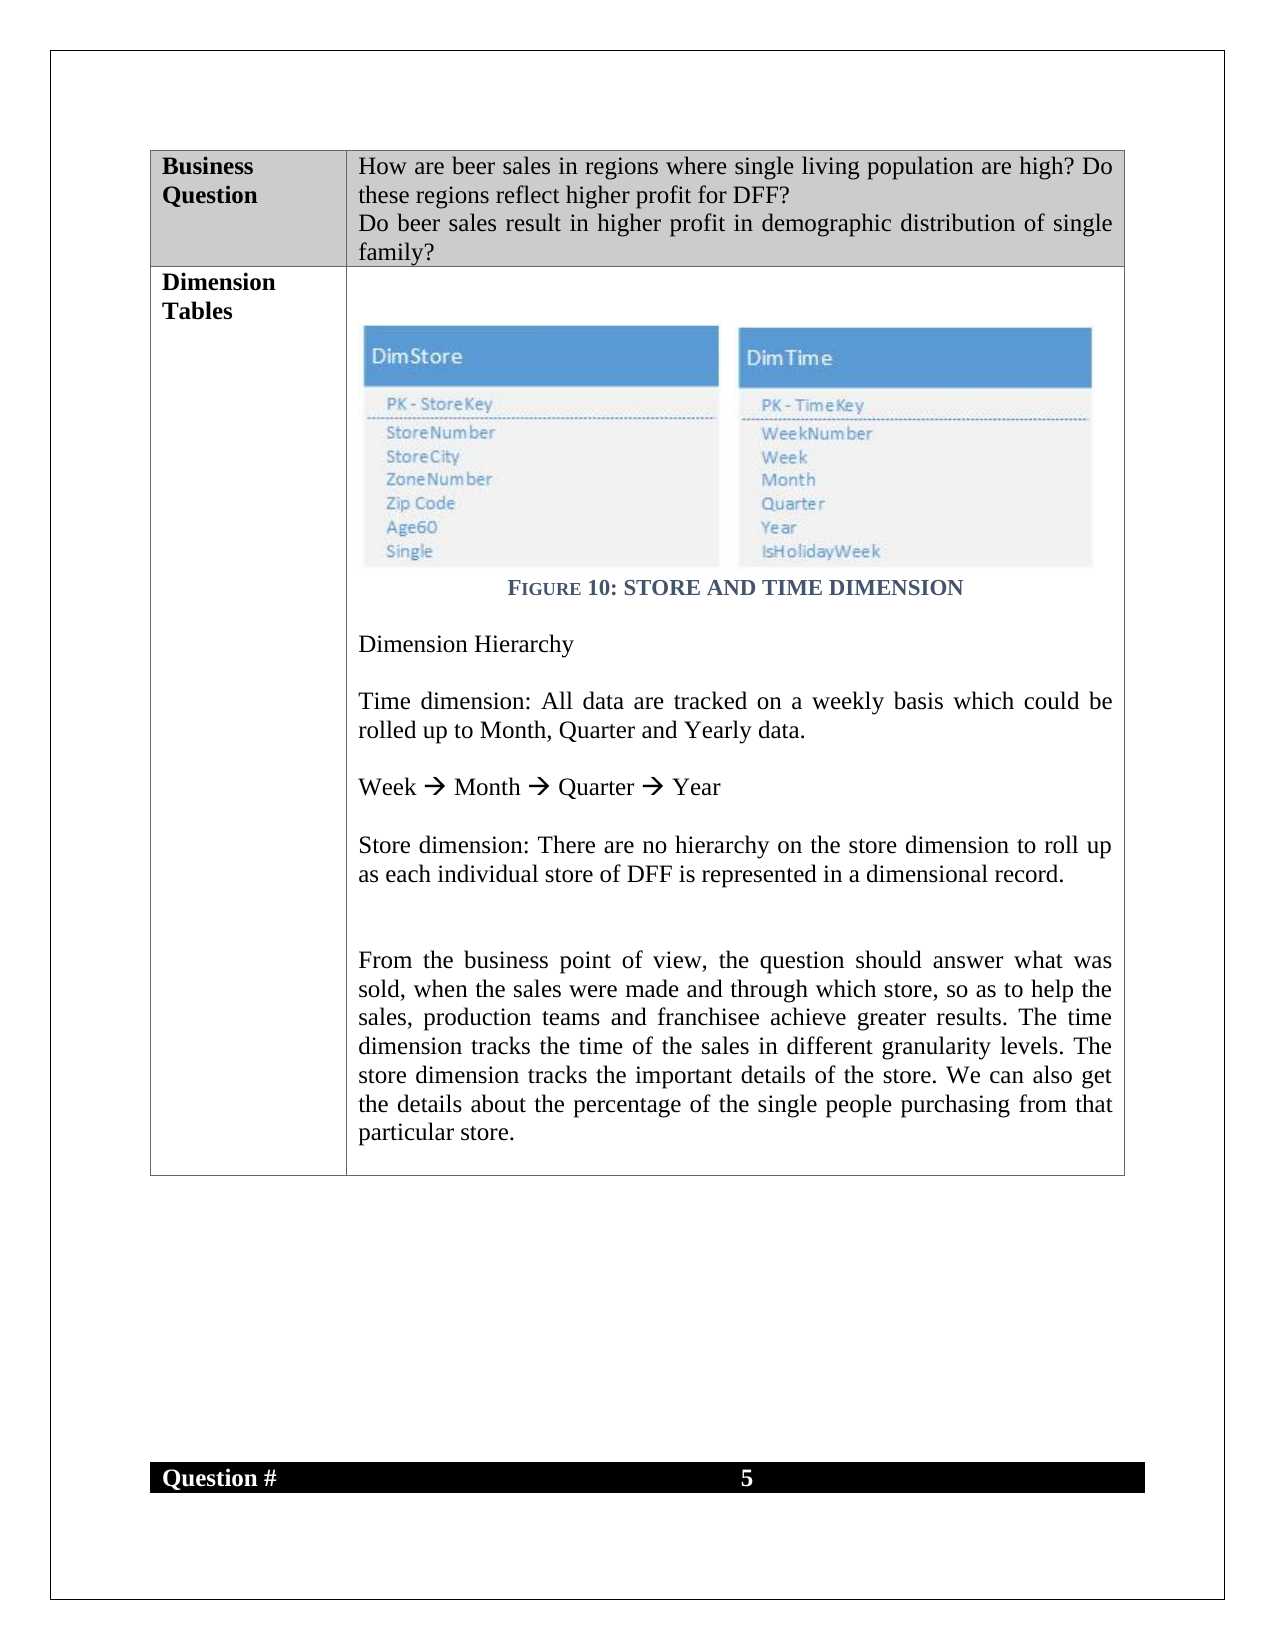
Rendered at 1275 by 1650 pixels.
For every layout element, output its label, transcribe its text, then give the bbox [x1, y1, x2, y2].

table_cell Dimension Tables [151, 267, 346, 1175]
table_header 5 [350, 1463, 1144, 1492]
table_header Question # [151, 1463, 349, 1492]
table_cell Business Question [151, 151, 346, 266]
table_cell How are beer sales in regions where single living population are high? Do these regions reflect higher profit for DFF? Do beer sales result in higher profit in demographic distribution of single family? [347, 151, 1124, 266]
picture [733, 325, 1095, 574]
picture [358, 323, 722, 574]
table_cell Figure 10: STORE AND TIME DIMENSION Dimension Hierarchy Time dimension: All data are tracked on a weekly basis which could be rolled up to Month, Quarter and Yearly data. Week Month Quarter Year Store dimension: There are no hierarchy on the store dimension to roll up as each individual store of DFF is represented in a dimensional record. From the business point of view, the question should answer what was sold, when the sales were made and through which store, so as to help the sales, production teams and franchisee achieve greater results. The time dimension tracks the time of the sales in different granularity levels. The store dimension tracks the important details of the store. We can also get the details about the percentage of the single people purchasing from that particular store. [347, 267, 1124, 1175]
